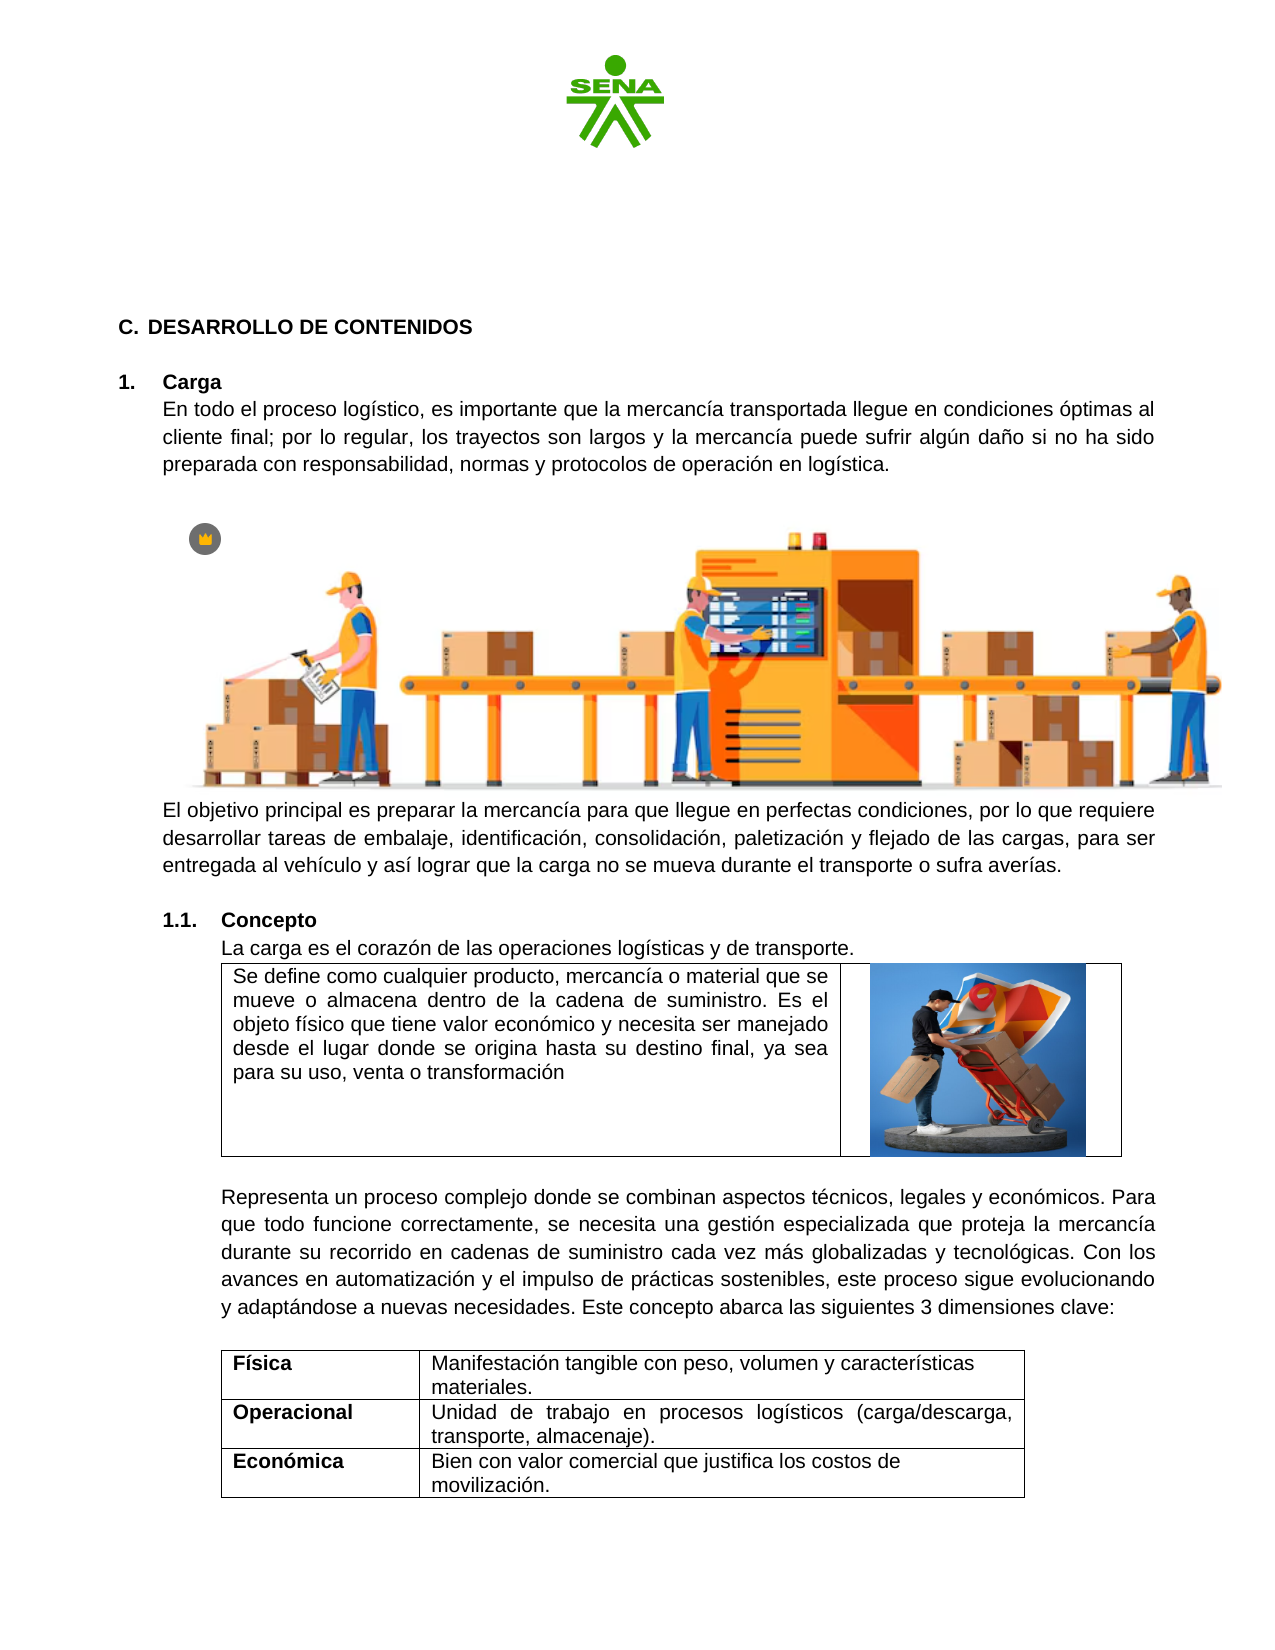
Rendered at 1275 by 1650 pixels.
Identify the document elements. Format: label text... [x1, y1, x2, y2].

table_cell Bien con valor comercial que justifica los costos de movilización. [420, 1449, 1024, 1497]
table_cell Económica [222, 1449, 419, 1497]
picture [566, 55, 664, 148]
list DESARROLLO DE CONTENIDOS [118, 315, 1157, 339]
table_header [841, 964, 870, 1156]
list Representa un proceso complejo donde se combinan aspectos técnicos, legales y económicos. Para que todo funcione correctamente, se necesita una gestión especializada que proteja la mercancía durante su recorrido en cadenas de suministro cada vez más globalizadas y tecnológicas. Con los avances en automatización y el impulso de prácticas sostenibles, este proceso sigue evolucionando y adaptándose a nuevas necesidades. Este concepto abarca las siguientes 3 dimensiones clave: [221, 1185, 1157, 1319]
table_header [1086, 964, 1121, 1156]
table_header Manifestación tangible con peso, volumen y características materiales. [420, 1351, 1024, 1399]
table_cell Operacional [222, 1400, 419, 1448]
list En todo el proceso logístico, es importante que la mercancía transportada llegue en condiciones óptimas al cliente final; por lo regular, los trayectos son largos y la mercancía puede sufrir algún daño si no ha sido preparada con responsabilidad, normas y protocolos de operación en logística. [162, 397, 1157, 476]
list Concepto [162, 908, 1157, 932]
table_cell Unidad de trabajo en procesos logísticos (carga/descarga, transporte, almacenaje). [420, 1400, 1024, 1448]
list La carga es el corazón de las operaciones logísticas y de transporte. [221, 935, 1157, 959]
table_header Se define como cualquier producto, mercancía o material que se mueve o almacena dentro de la cadena de suministro. Es el objeto físico que tiene valor económico y necesita ser manejado desde el lugar donde se origina hasta su destino final, ya sea para su uso, venta o transformación [222, 964, 840, 1156]
list Carga [118, 370, 1157, 394]
list El objetivo principal es preparar la mercancía para que llegue en perfectas condiciones, por lo que requiere desarrollar tareas de embalaje, identificación, consolidación, paletización y flejado de las cargas, para ser entregada al vehículo y así lograr que la carga no se mueva durante el transporte o sufra averías. [162, 798, 1157, 877]
table_header Física [222, 1351, 419, 1399]
